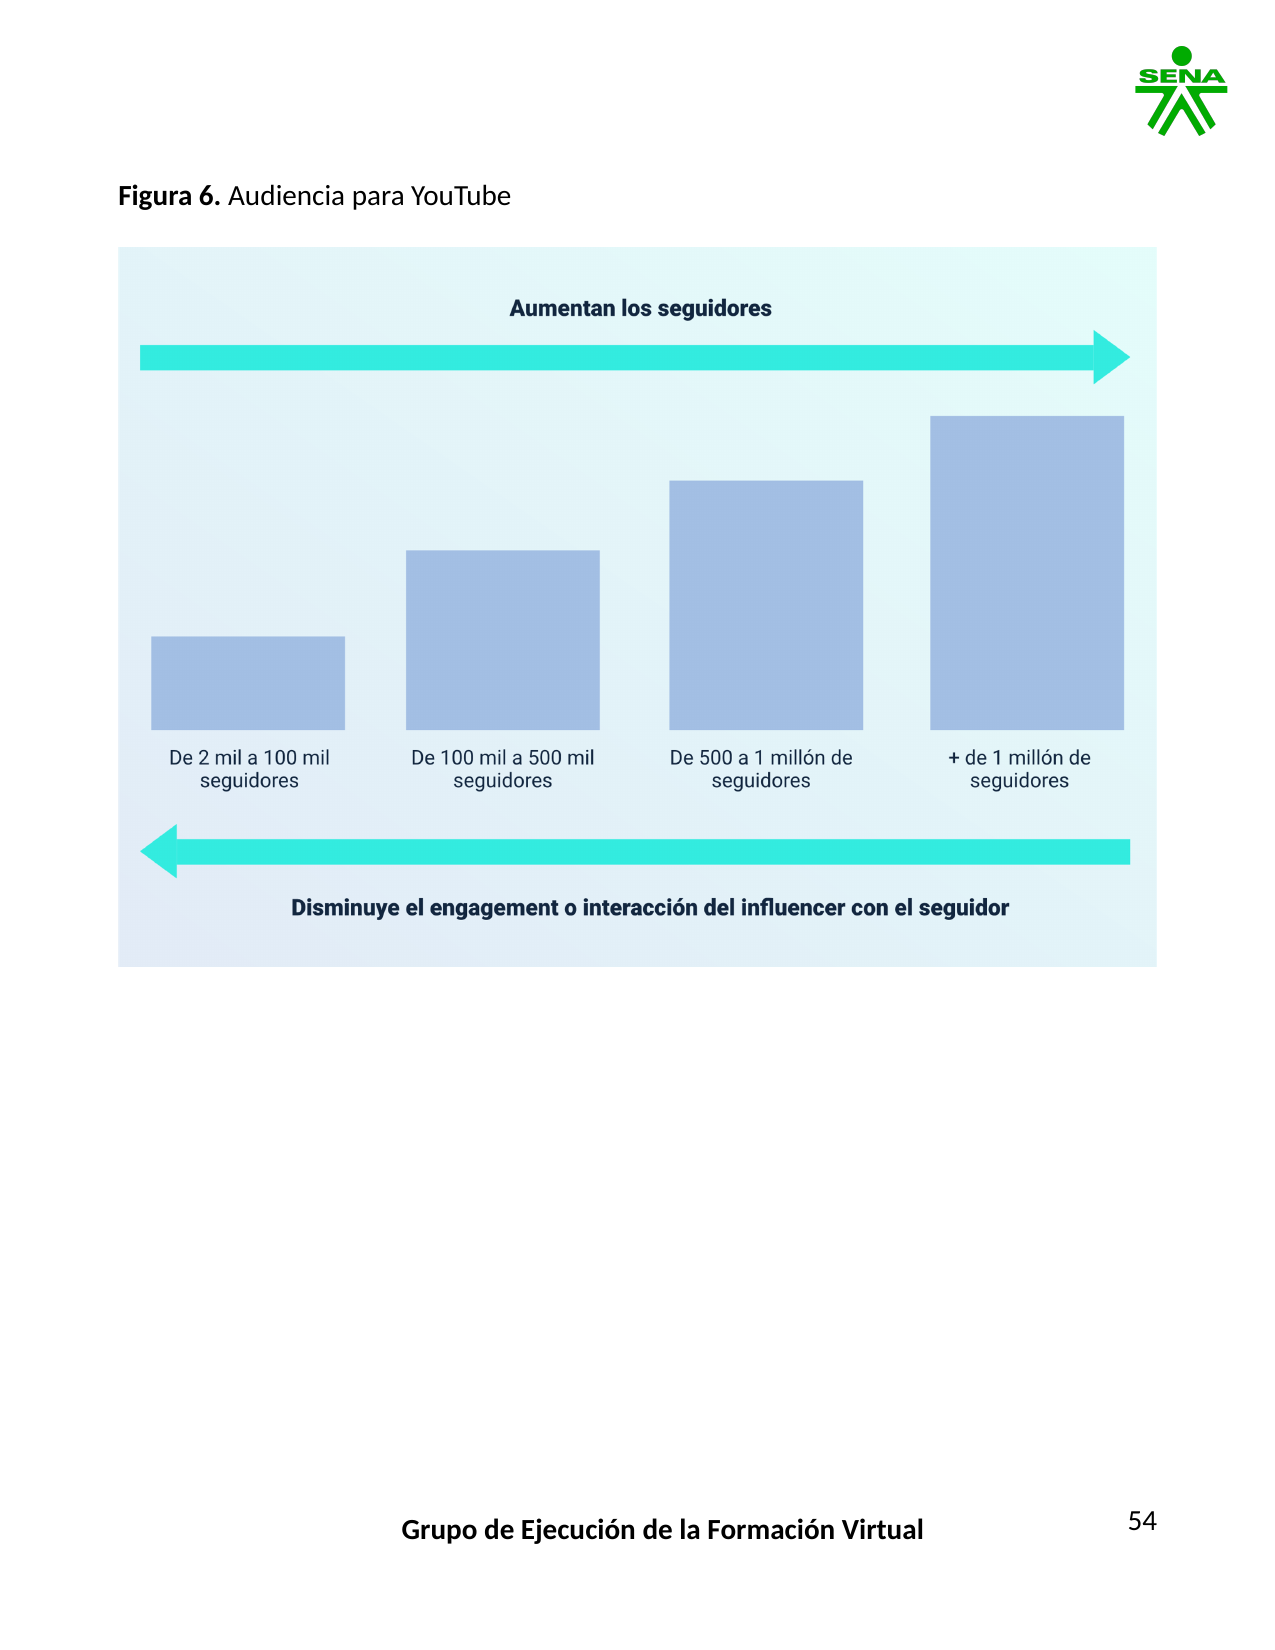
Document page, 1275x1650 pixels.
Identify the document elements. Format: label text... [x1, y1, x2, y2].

text Figura 6. Audiencia para YouTube [118, 177, 1157, 213]
picture [118, 247, 1157, 967]
picture [1135, 46, 1228, 136]
